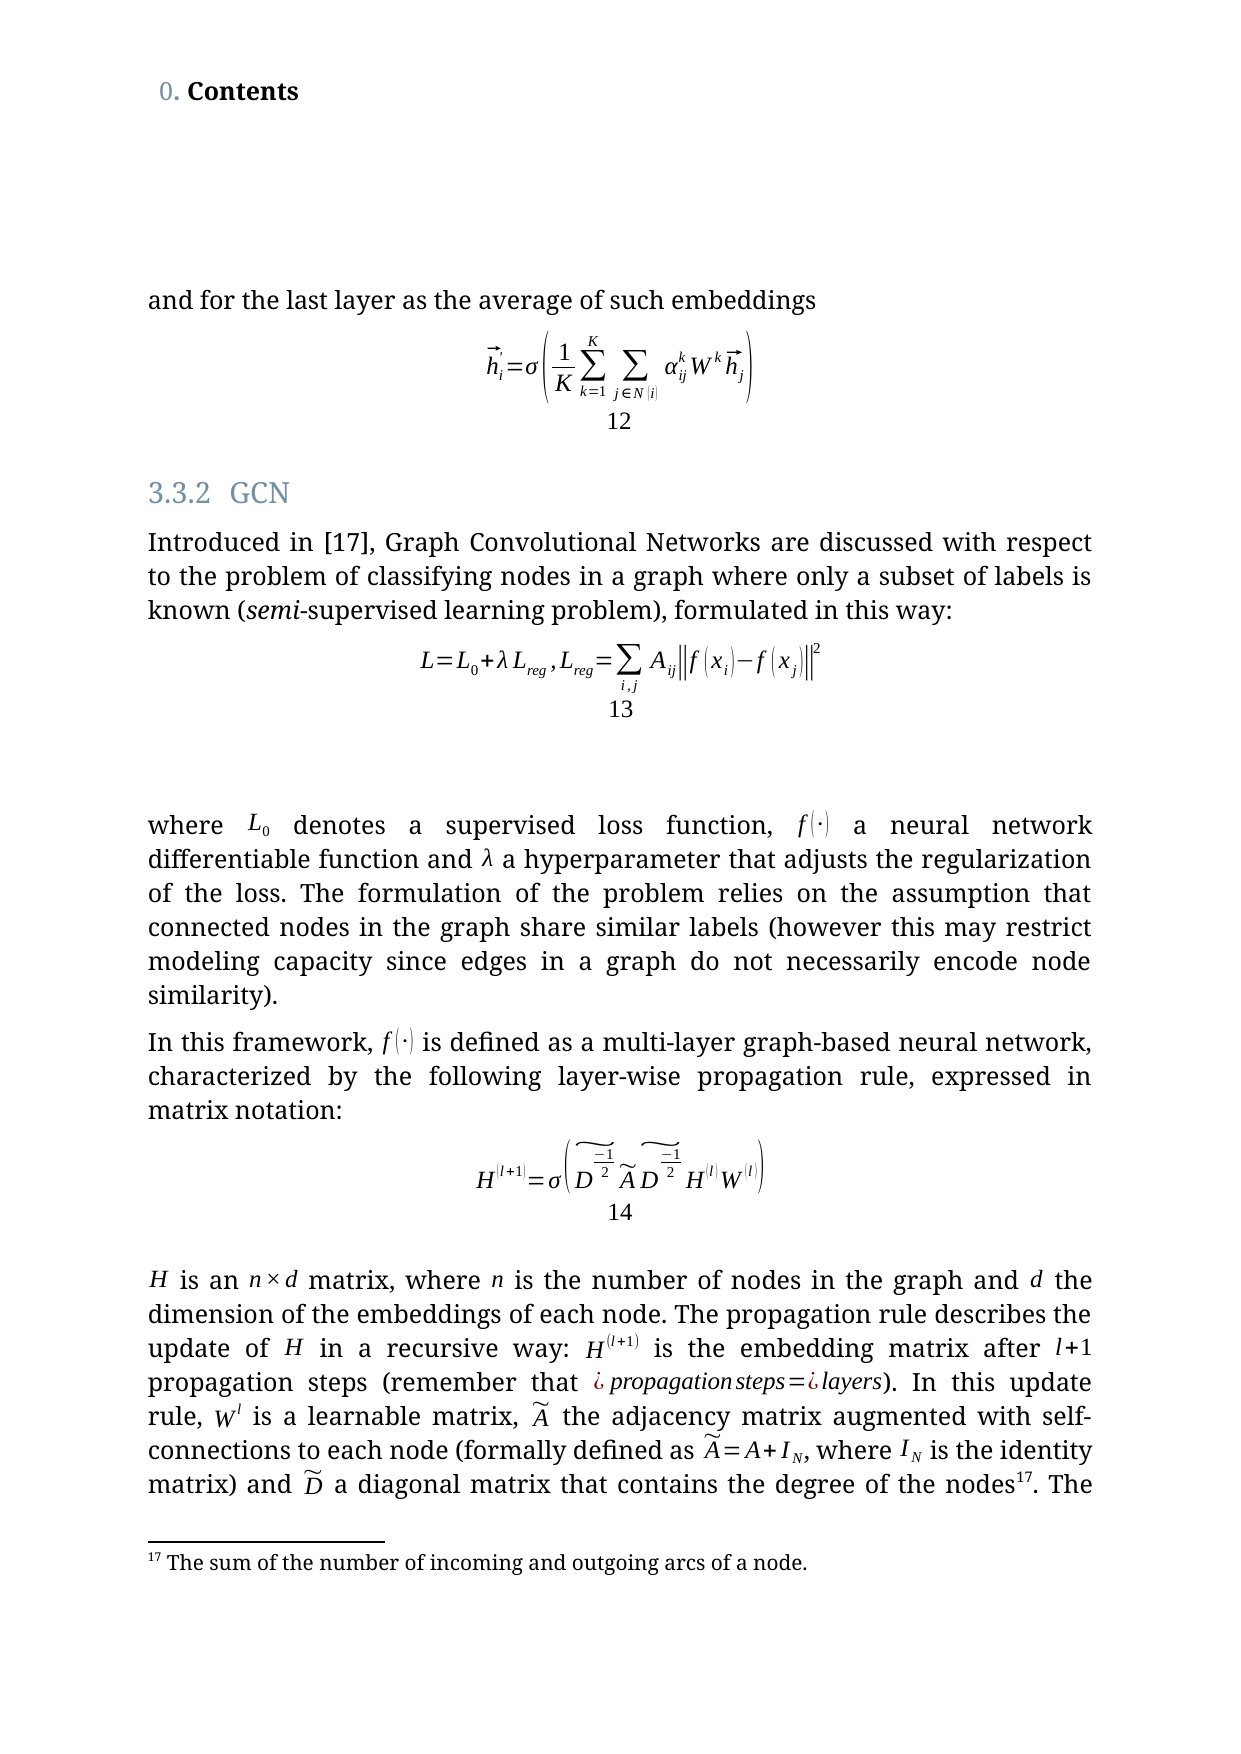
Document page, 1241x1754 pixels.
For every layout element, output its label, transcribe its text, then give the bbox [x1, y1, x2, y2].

text and for the last layer as the average of such embeddings [148, 283, 1092, 317]
text In this framework, is defined as a multi-layer graph-based neural network, characterized by the following layer-wise propagation rule, expressed in matrix notation: [148, 1024, 1092, 1126]
text Introduced in , Graph Convolutional Networks are discussed with respect to the problem of classifying nodes in a graph where only a subset of labels is known (semi-supervised learning problem), formulated in this way: [148, 524, 1092, 626]
subtitle GCN [148, 472, 1092, 512]
text where denotes a supervised loss function, a neural network differentiable function and a hyperparameter that adjusts the regularization of the loss. The formulation of the problem relies on the assumption that connected nodes in the graph share similar labels (however this may restrict modeling capacity since edges in a graph do not necessarily encode node similarity). [148, 807, 1092, 1012]
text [148, 1263, 1092, 1501]
